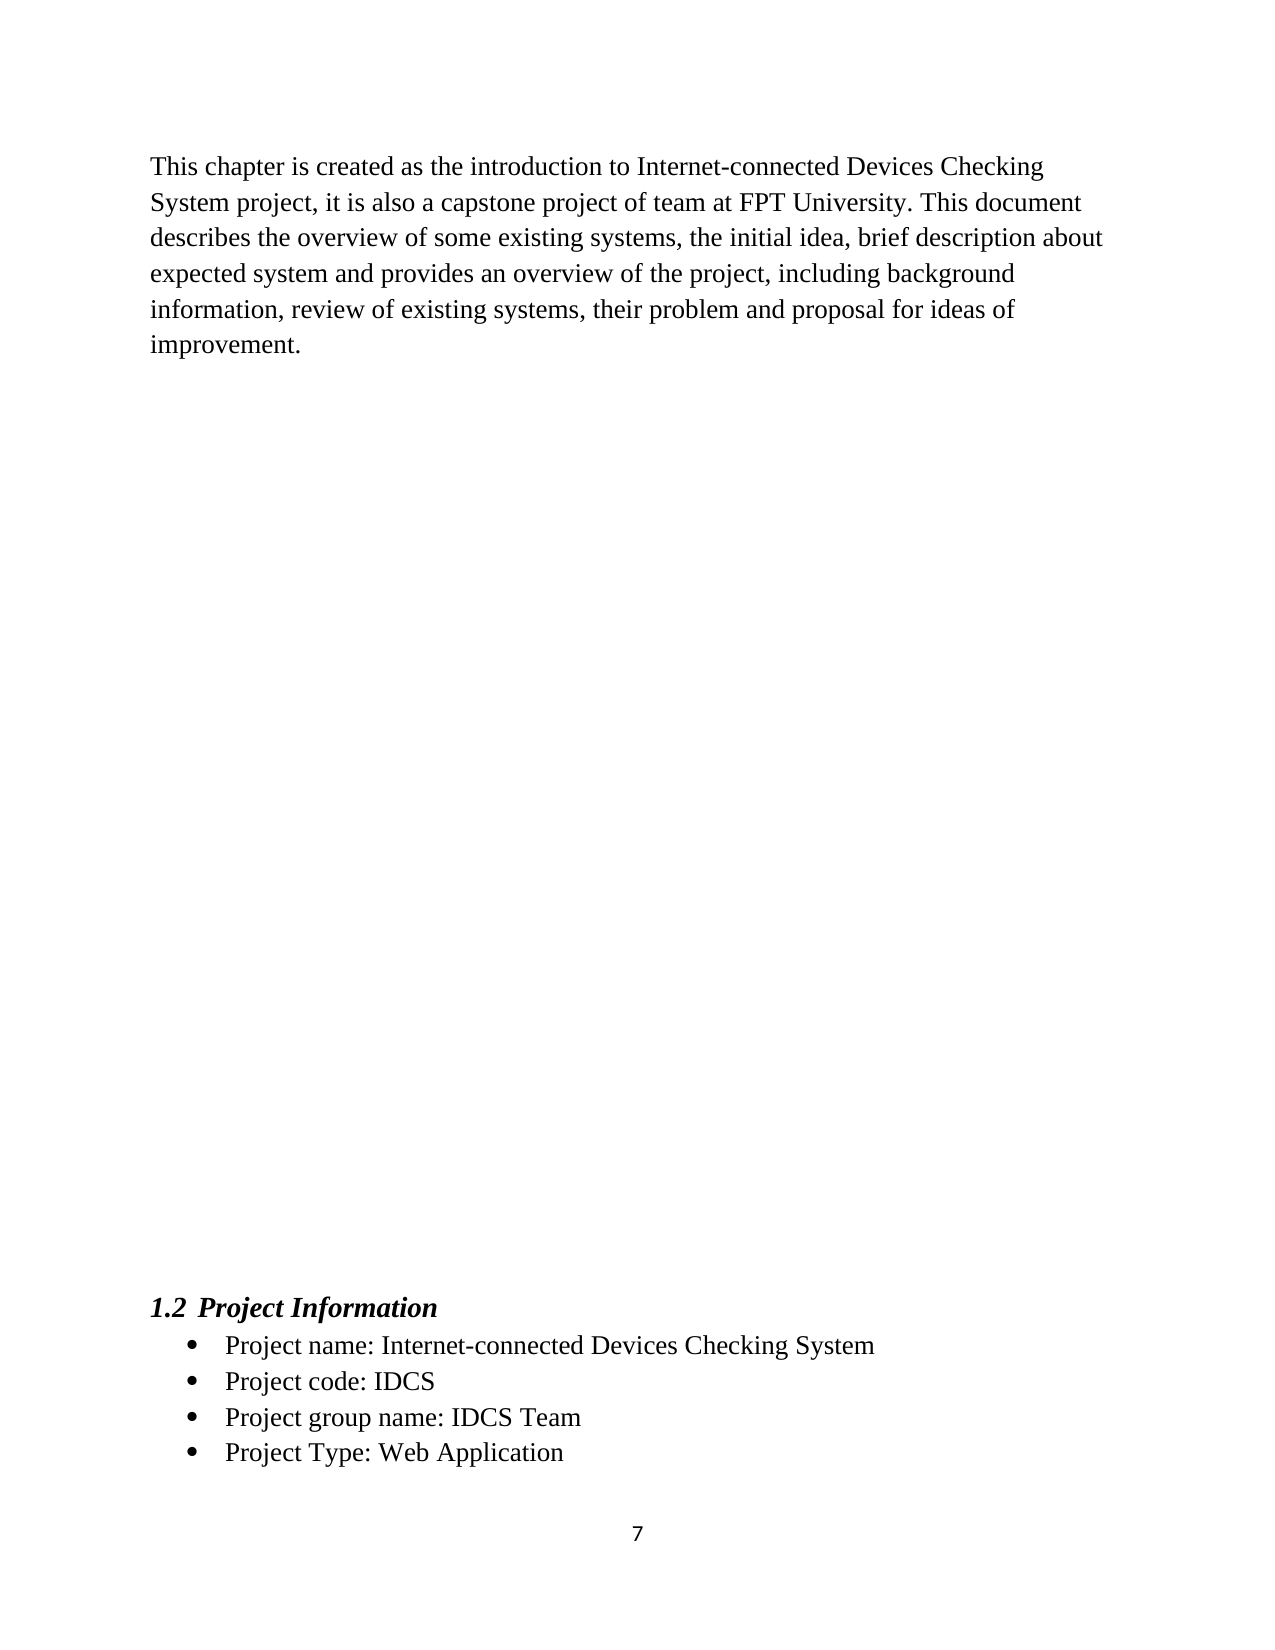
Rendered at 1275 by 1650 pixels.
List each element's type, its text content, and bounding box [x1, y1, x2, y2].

list Project Information [150, 1290, 1125, 1324]
list Project code: IDCS [187, 1365, 1125, 1396]
text This chapter is created as the introduction to Internet-connected Devices Checking System project, it is also a capstone project of team at FPT University. This document describes the overview of some existing systems, the initial idea, brief description about expected system and provides an overview of the project, including background information, review of existing systems, their problem and proposal for ideas of improvement. [150, 150, 1125, 360]
list Project Type: Web Application [187, 1437, 1125, 1468]
list Project group name: IDCS Team [187, 1401, 1125, 1432]
list Project name: Internet-connected Devices Checking System [187, 1329, 1125, 1360]
